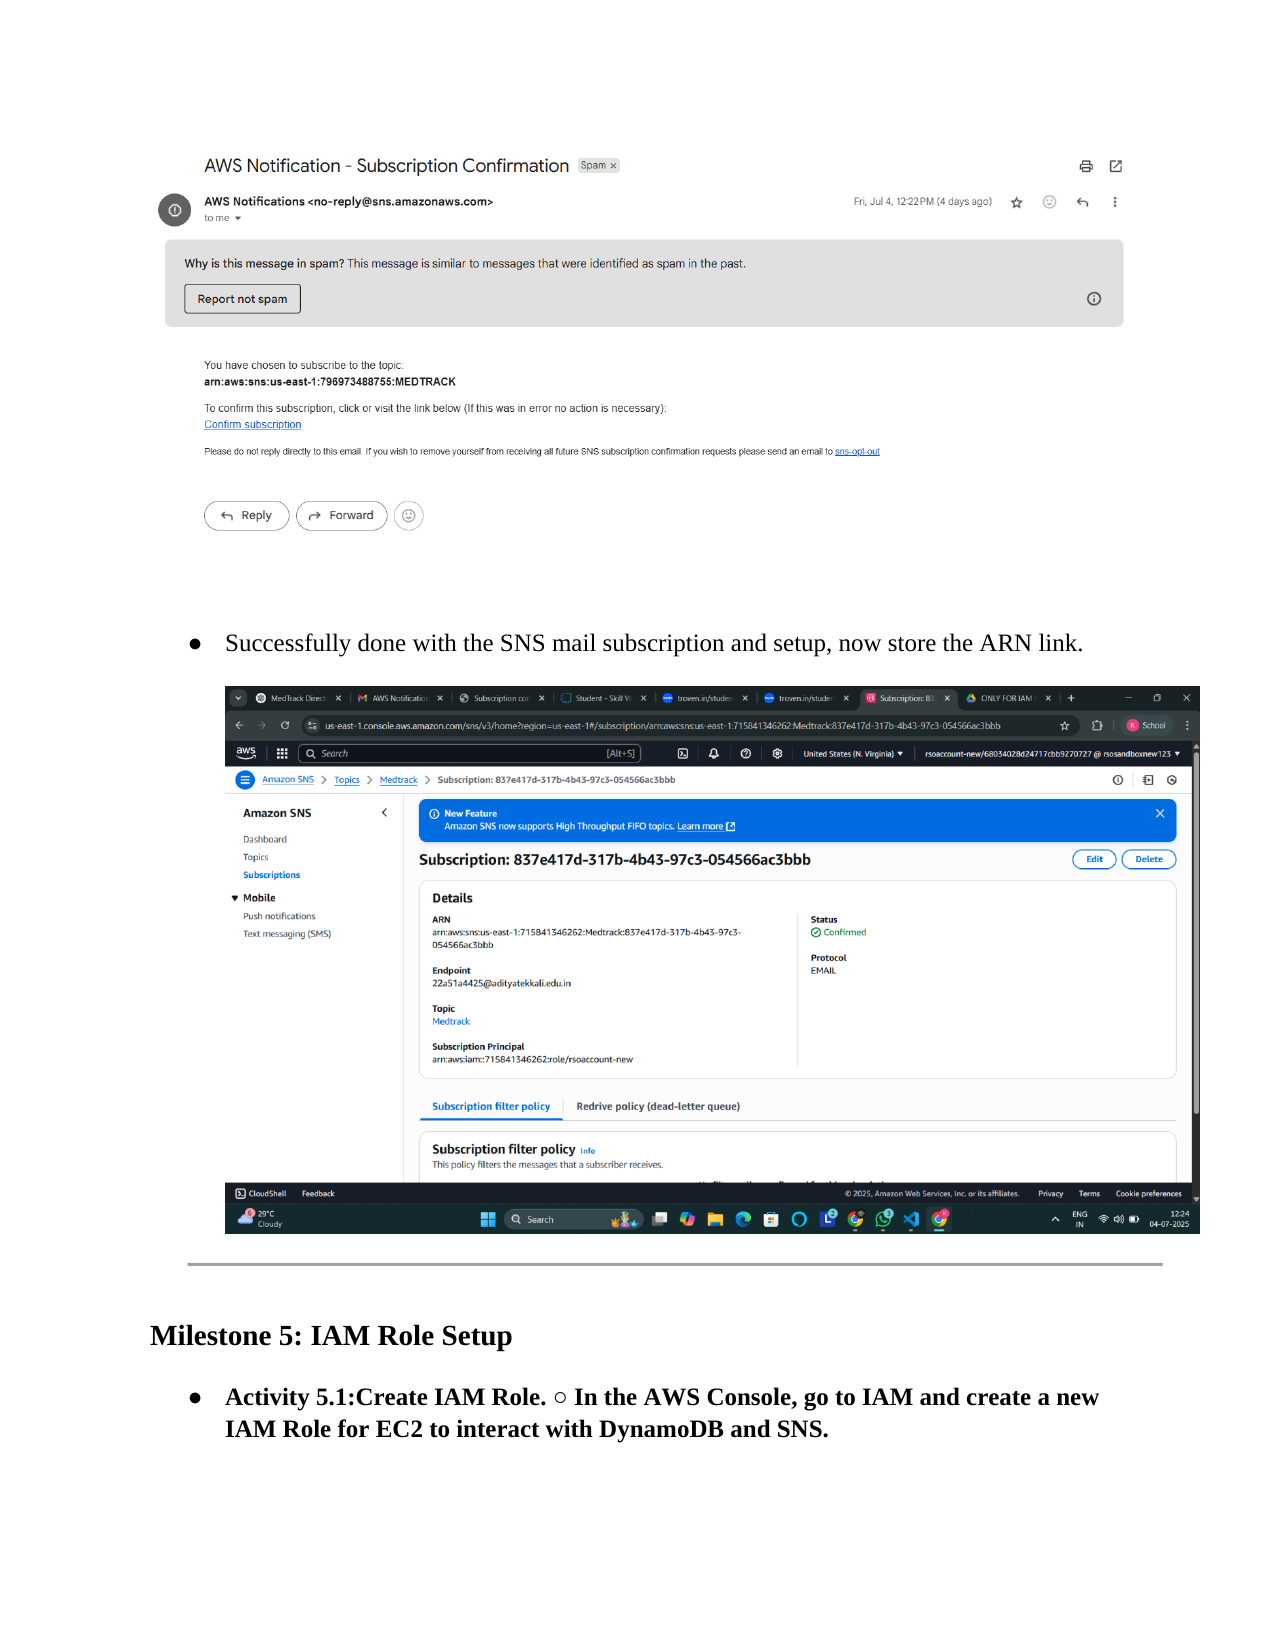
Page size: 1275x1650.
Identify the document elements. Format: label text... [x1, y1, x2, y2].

picture [225, 686, 1200, 1234]
list Successfully done with the SNS mail subscription and setup, now store the ARN link. [187, 628, 1125, 657]
text Milestone 5: IAM Role Setup [150, 1318, 1125, 1352]
picture [150, 150, 1125, 542]
list Activity 5.1:Create IAM Role. ○ In the AWS Console, go to IAM and create a new IAM Role for EC2 to interact with DynamoDB and SNS. [187, 1382, 1125, 1443]
